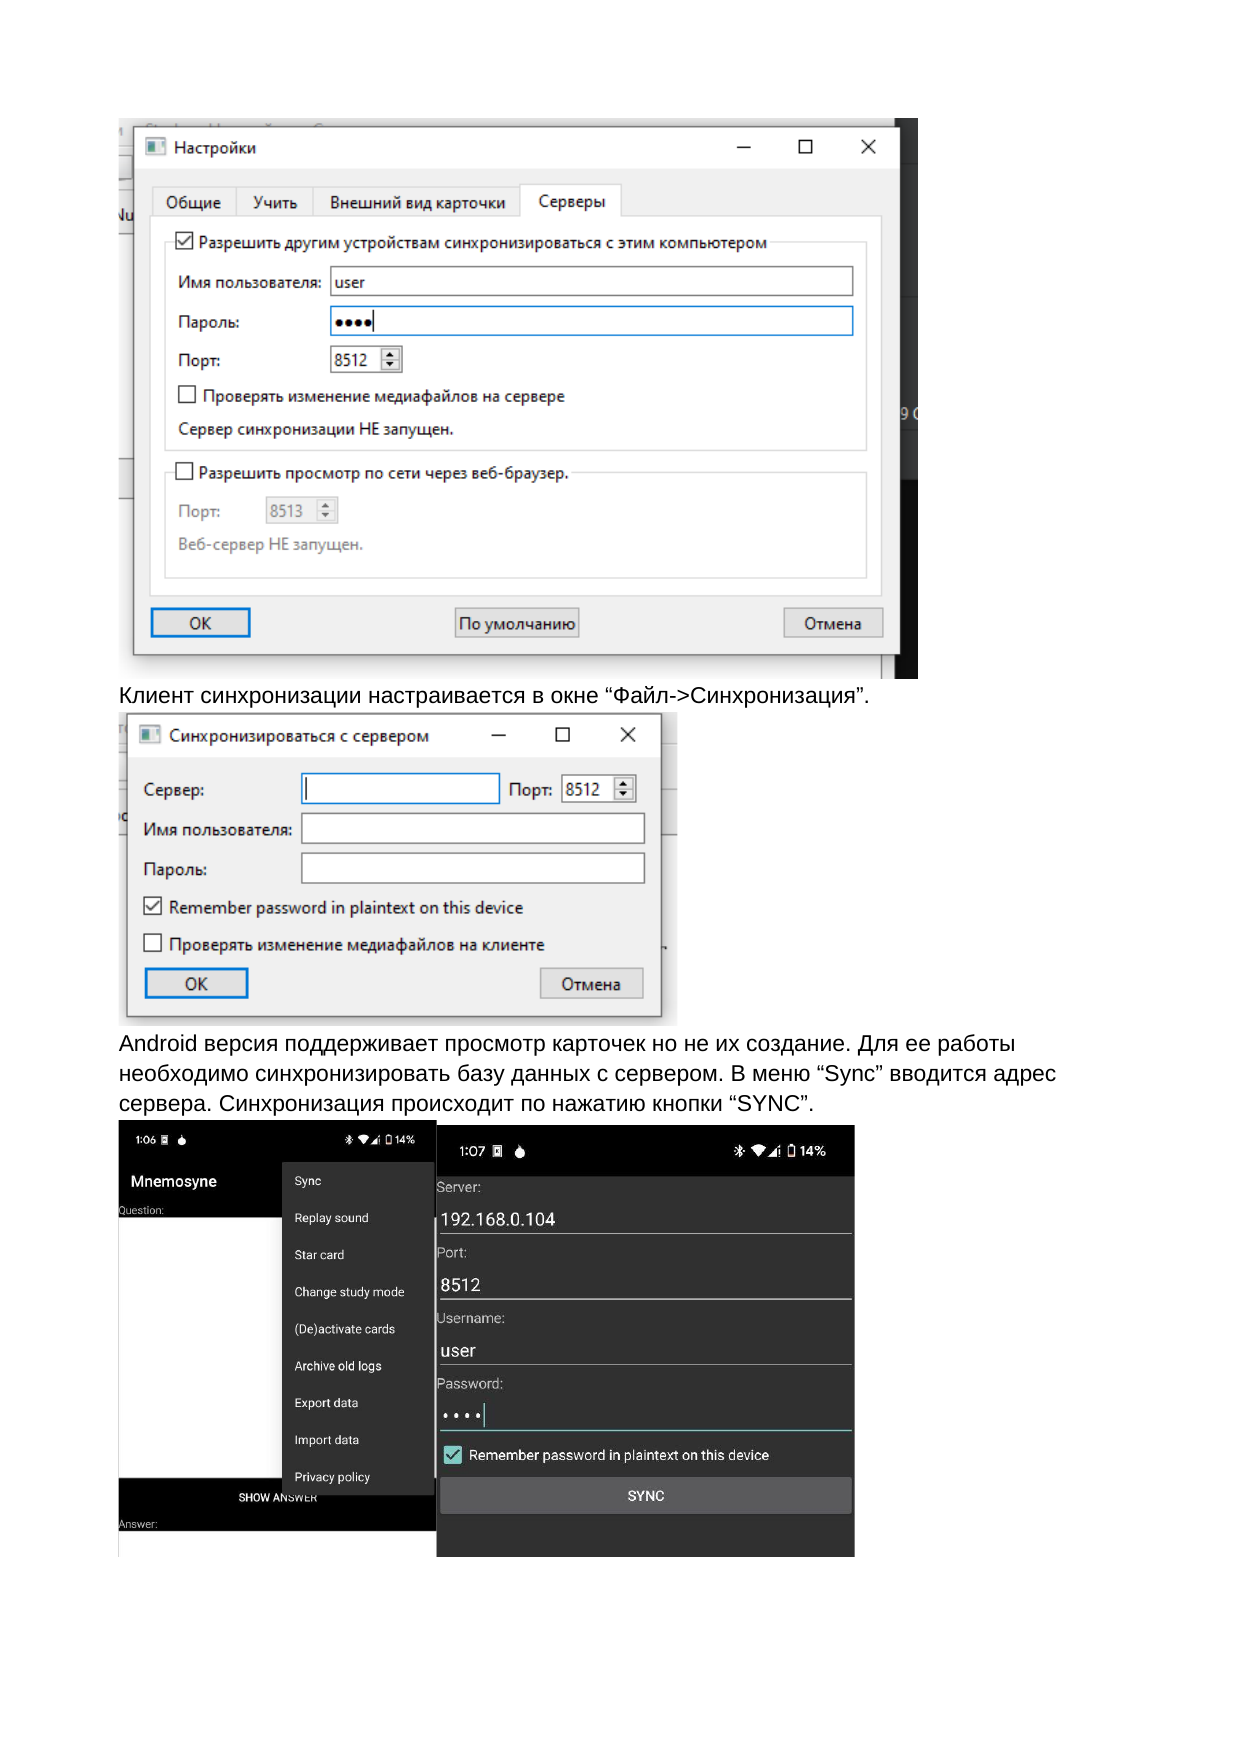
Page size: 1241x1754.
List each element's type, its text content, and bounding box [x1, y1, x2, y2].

picture [118, 1120, 855, 1557]
picture [118, 712, 678, 1026]
text Android версия поддерживает просмотр карточек но не их создание. Для ее работы необходимо синхронизировать базу данных с сервером. В меню “Sync” вводится адрес сервера. Синхронизация происходит по нажатию кнопки “SYNC”. [118, 1030, 1122, 1116]
picture [118, 118, 918, 679]
text Клиент синхронизации настраивается в окне “Файл->Синхронизация”. [118, 682, 1122, 708]
